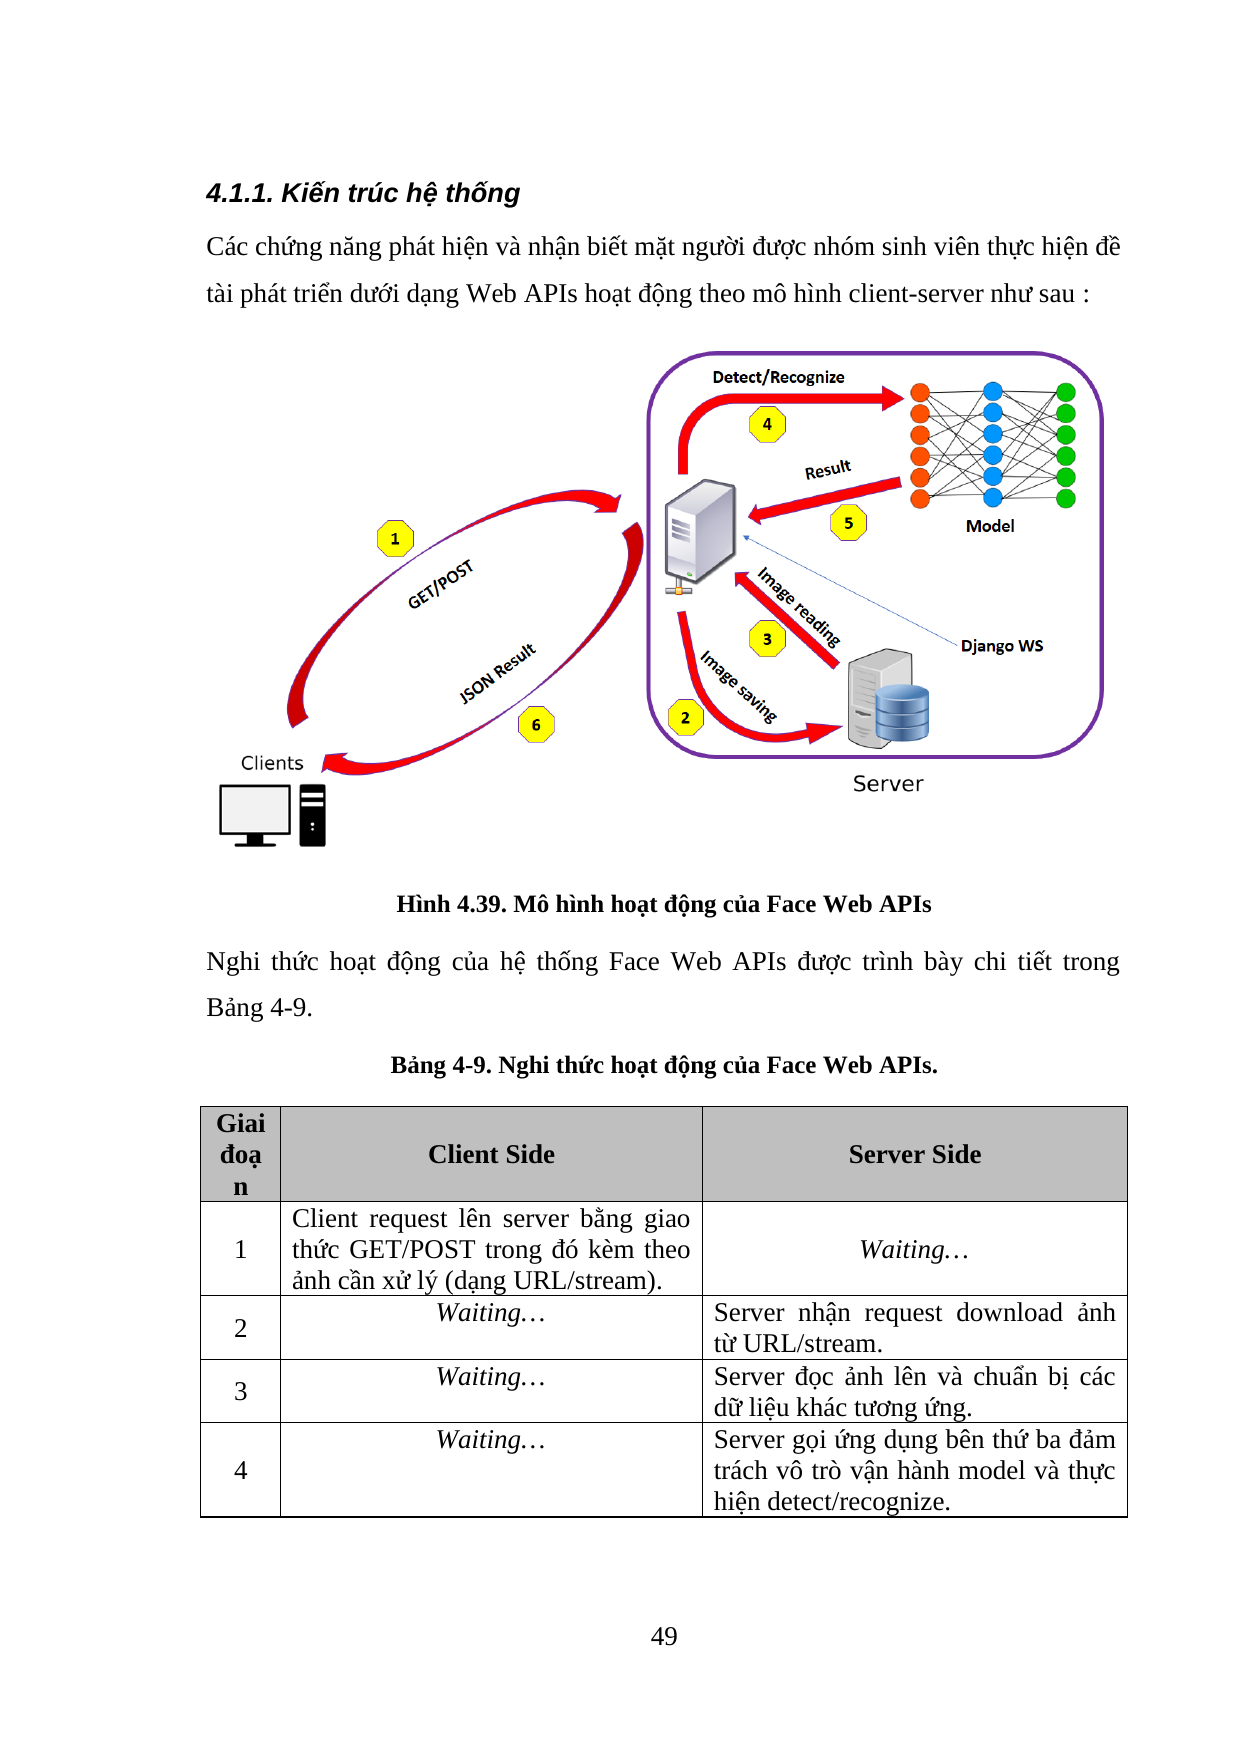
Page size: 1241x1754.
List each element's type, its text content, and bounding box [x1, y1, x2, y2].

table_cell 2 [201, 1296, 280, 1358]
text Các chứng năng phát hiện và nhận biết mặt người được nhóm sinh viên thực hiện đề tài phát triển dưới dạng Web APIs hoạt động theo mô hình client-server như sau : [206, 230, 1122, 308]
table_cell Server gọi ứng dụng bên thứ ba đảm trách vô trò vận hành model và thực hiện detect/recognize. [703, 1423, 1127, 1516]
table_cell Waiting… [281, 1423, 702, 1516]
table_cell Client request lên server bằng giao thức GET/POST trong đó kèm theo ảnh cần xử lý (dạng URL/stream). [281, 1202, 702, 1295]
table_cell Waiting… [281, 1296, 702, 1358]
table_header Server Side [703, 1107, 1127, 1201]
table_cell 4 [201, 1423, 280, 1516]
table_cell Waiting… [703, 1202, 1127, 1295]
table_cell Server đọc ảnh lên và chuẩn bị các dữ liệu khác tương ứng. [703, 1360, 1127, 1422]
table_cell 1 [201, 1202, 280, 1295]
table_cell Server nhận request download ảnh từ URL/stream. [703, 1296, 1127, 1358]
table_header Giai đoạn [201, 1107, 280, 1201]
picture [207, 336, 1122, 862]
table_cell 3 [201, 1360, 280, 1422]
table_cell Waiting… [281, 1360, 702, 1422]
subtitle Kiến trúc hệ thống [206, 177, 1122, 208]
table_header Client Side [281, 1107, 702, 1201]
